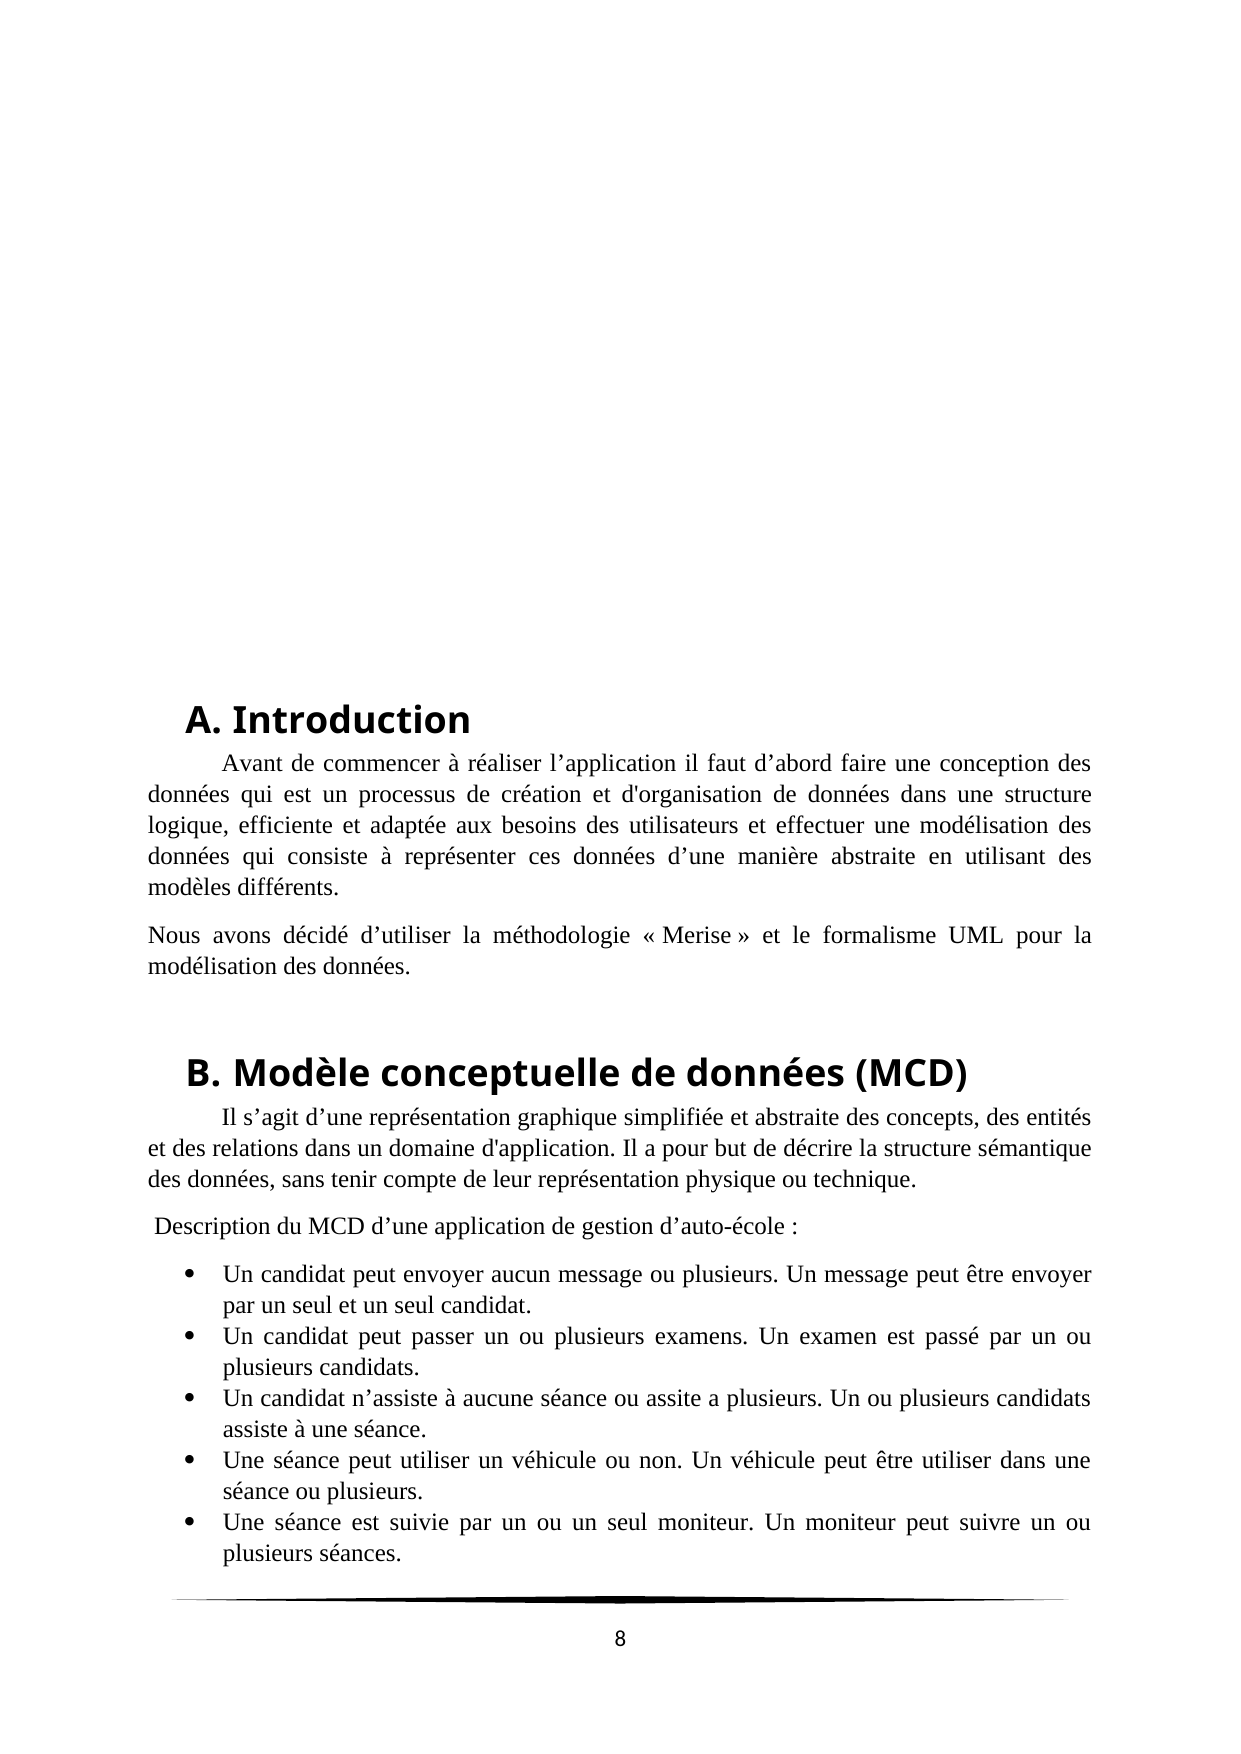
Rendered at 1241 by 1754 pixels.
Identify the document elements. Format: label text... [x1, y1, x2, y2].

subtitle Introduction [185, 693, 1093, 744]
list Un candidat peut passer un ou plusieurs examens. Un examen est passé par un ou plusieurs candidats. [185, 1321, 1093, 1381]
text Avant de commencer à réaliser l’application il faut d’abord faire une conception des données qui est un processus de création et d'organisation de données dans une structure logique, efficiente et adaptée aux besoins des utilisateurs et effectuer une modélisation des données qui consiste à représenter ces données d’une manière abstraite en utilisant des modèles différents. [148, 748, 1093, 901]
text Nous avons décidé d’utiliser la méthodologie « Merise » et le formalisme UML pour la modélisation des données. [148, 920, 1093, 980]
text Il s’agit d’une représentation graphique simplifiée et abstraite des concepts, des entités et des relations dans un domaine d'application. Il a pour but de décrire la structure sémantique des données, sans tenir compte de leur représentation physique ou technique. [148, 1102, 1093, 1192]
subtitle Modèle conceptuelle de données (MCD) [185, 1047, 1093, 1098]
list Une séance est suivie par un ou un seul moniteur. Un moniteur peut suivre un ou plusieurs séances. [185, 1507, 1093, 1567]
text Description du MCD d’une application de gestion d’auto-école : [148, 1211, 1093, 1240]
list Un candidat n’assiste à aucune séance ou assite a plusieurs. Un ou plusieurs candidats assiste à une séance. [185, 1383, 1093, 1443]
list Une séance peut utiliser un véhicule ou non. Un véhicule peut être utiliser dans une séance ou plusieurs. [185, 1445, 1093, 1505]
list Un candidat peut envoyer aucun message ou plusieurs. Un message peut être envoyer par un seul et un seul candidat. [185, 1259, 1093, 1319]
